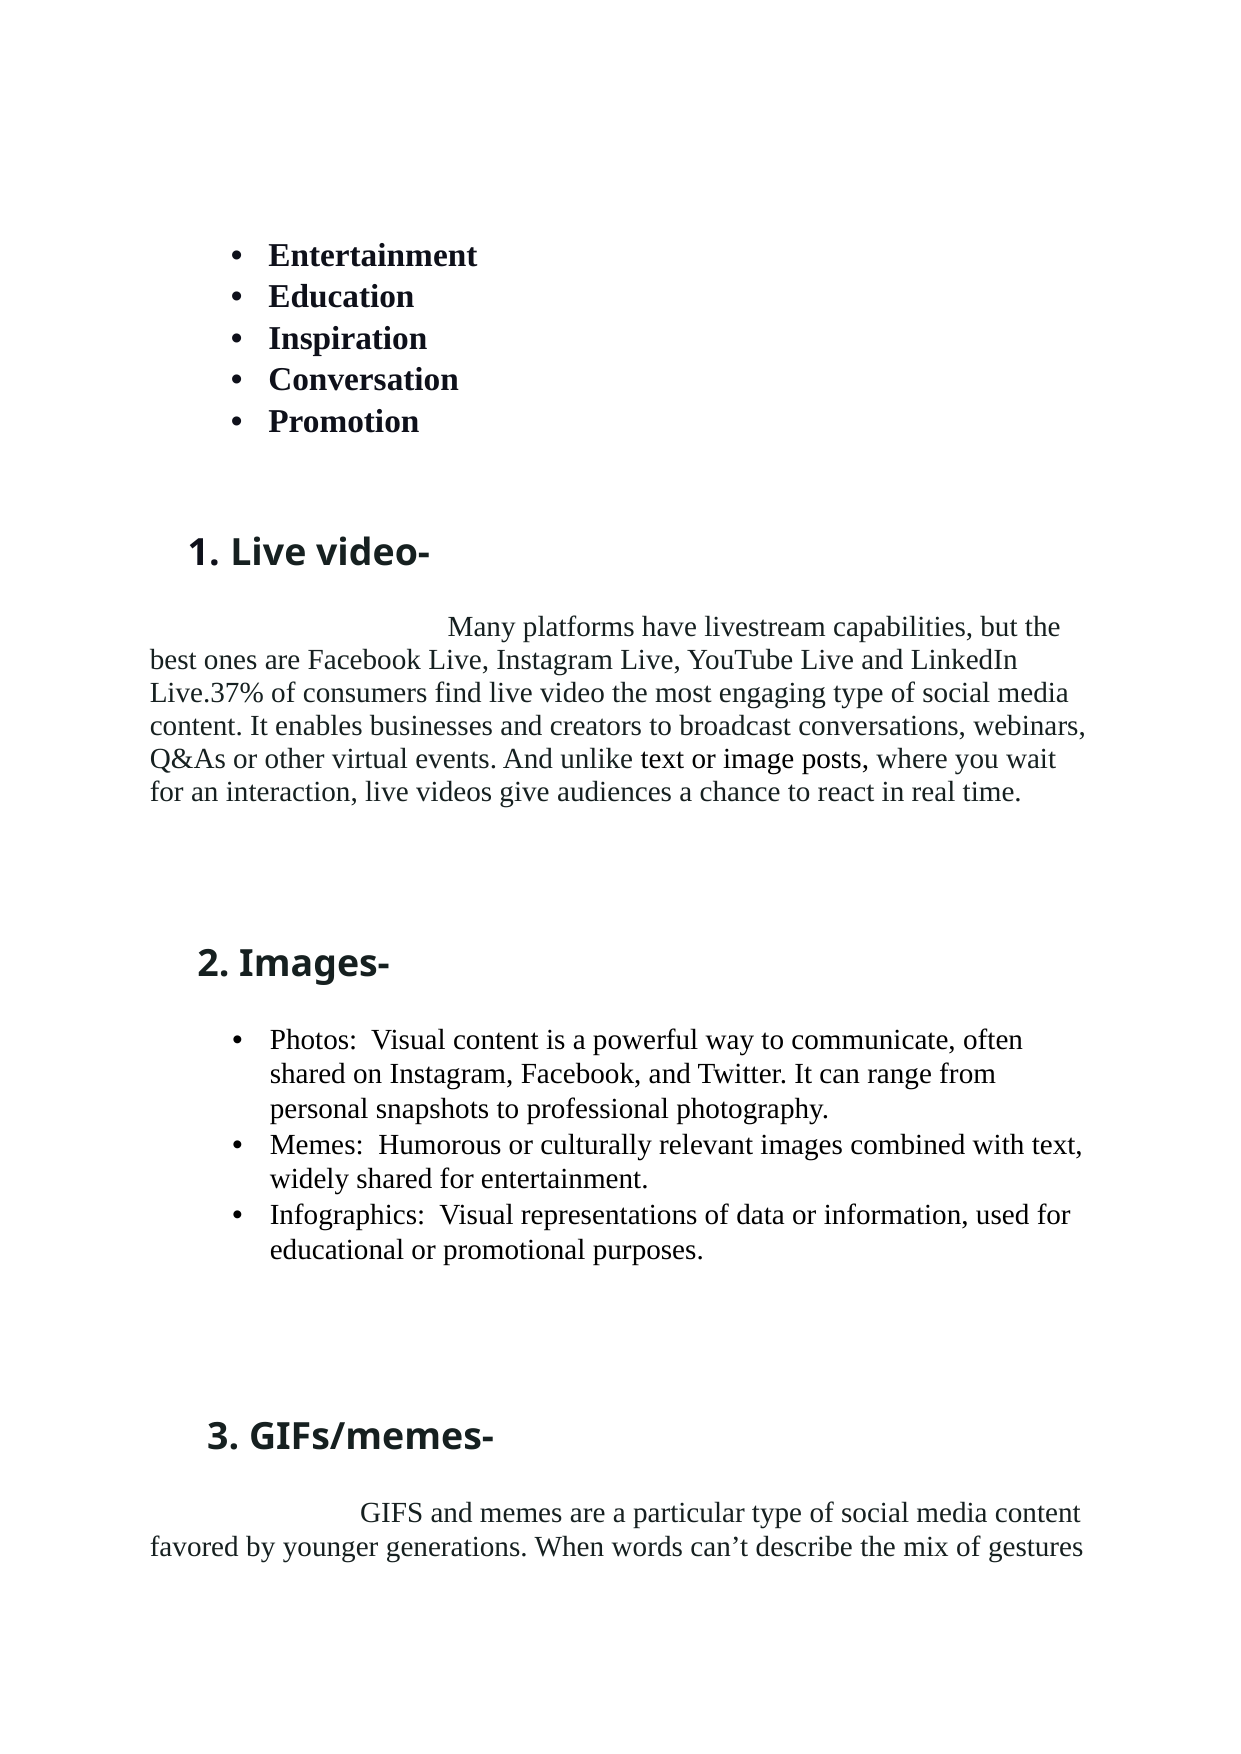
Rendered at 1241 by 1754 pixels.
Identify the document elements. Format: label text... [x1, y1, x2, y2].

list Photos: Visual content is a powerful way to communicate, often shared on Instagram, Facebook, and Twitter. It can range from personal snapshots to professional photography. [232, 1022, 1090, 1124]
list Entertainment [231, 234, 1174, 273]
list Memes: Humorous or culturally relevant images combined with text, widely shared for entertainment. [232, 1127, 1090, 1195]
list Education [231, 276, 1174, 315]
subtitle 1. Live video- [187, 525, 1174, 576]
list Inspiration [231, 318, 1174, 356]
text Many platforms have livestream capabilities, but the best ones are Facebook Live, Instagram Live, YouTube Live and LinkedIn Live.37% of consumers find live video the most engaging type of social media content. It enables businesses and creators to broadcast conversations, webinars, Q&As or other virtual events. And unlike text or image posts, where you wait for an interaction, live videos give audiences a chance to react in real time. [148, 610, 1096, 808]
list Promotion [231, 401, 1174, 439]
subtitle 2. Images- [148, 937, 1174, 988]
list Infographics: Visual representations of data or information, used for educational or promotional purposes. [232, 1197, 1090, 1265]
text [148, 1495, 1084, 1562]
list Conversation [231, 359, 1174, 398]
subtitle 3. GIFs/memes- [187, 1409, 1174, 1461]
